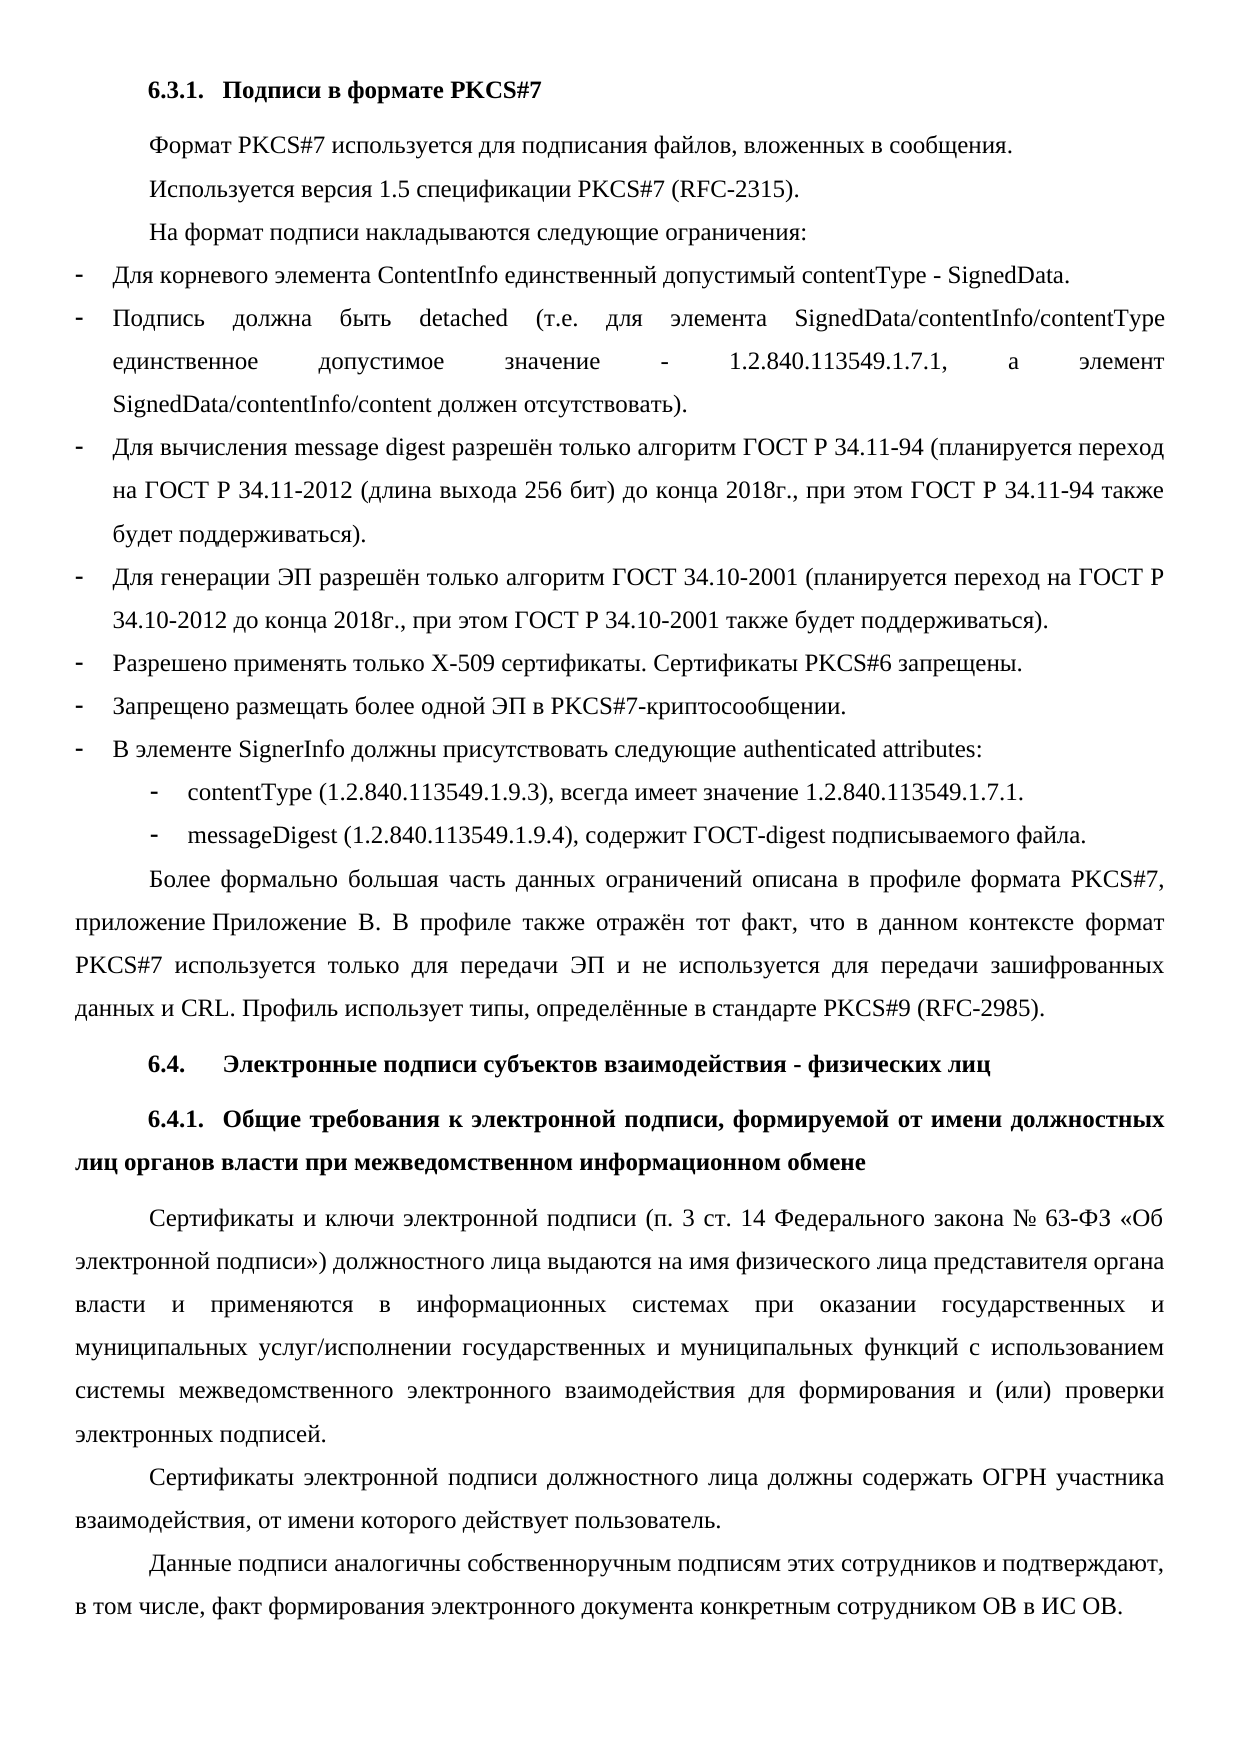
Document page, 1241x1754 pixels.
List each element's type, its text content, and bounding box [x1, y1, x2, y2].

text Используется версия 1.5 спецификации PKCS#7 (RFC-2315). [75, 174, 1165, 202]
text Более формально большая часть данных ограничений описана в профиле формата PKCS#7, приложение Приложение В. В профиле также отражён тот факт, что в данном контексте формат PKCS#7 используется только для передачи ЭП и не используется для передачи зашифрованных данных и CRL. Профиль использует типы, определённые в стандарте PKCS#9 (RFC-2985). [75, 864, 1165, 1022]
text В элементе SignerInfo должны присутствовать следующие authenticated attributes: [75, 734, 1165, 763]
text На формат подписи накладываются следующие ограничения: [75, 217, 1165, 246]
text Для корневого элемента ContentInfo единственный допустимый contentType - SignedData. [75, 260, 1165, 289]
text Формат PKCS#7 используется для подписания файлов, вложенных в сообщения. [75, 131, 1165, 159]
text Подписи в формате PKCS#7 [75, 75, 1165, 104]
text Для генерации ЭП разрешён только алгоритм ГОСТ 34.10-2001 (планируется переход на ГОСТ Р 34.10-2012 до конца 2018г., при этом ГОСТ Р 34.10-2001 также будет поддерживаться). [75, 562, 1165, 634]
text Разрешено применять только X-509 сертификаты. Сертификаты PKCS#6 запрещены. [75, 648, 1165, 677]
text Общие требования к электронной подписи, формируемой от имени должностных лиц органов власти при межведомственном информационном обмене [75, 1104, 1165, 1176]
text Запрещено размещать более одной ЭП в PKCS#7-криптосообщении. [75, 691, 1165, 720]
text Для вычисления message digest разрешён только алгоритм ГОСТ Р 34.11-94 (планируется переход на ГОСТ Р 34.11-2012 (длина выхода 256 бит) до конца 2018г., при этом ГОСТ Р 34.11-94 также будет поддерживаться). [75, 432, 1165, 547]
text messageDigest (1.2.840.113549.1.9.4), содержит ГОСТ-digest подписываемого файла. [150, 821, 1165, 849]
text Данные подписи аналогичны собственноручным подписям этих сотрудников и подтверждают, в том числе, факт формирования электронного документа конкретным сотрудником ОВ в ИС ОВ. [75, 1548, 1165, 1620]
text Электронные подписи субъектов взаимодействия - физических лиц [75, 1049, 1165, 1077]
text Сертификаты электронной подписи должностного лица должны содержать ОГРН участника взаимодействия, от имени которого действует пользователь. [75, 1462, 1165, 1534]
text Сертификаты и ключи электронной подписи (п. 3 ст. 14 Федерального закона № 63-ФЗ «Об электронной подписи») должностного лица выдаются на имя физического лица представителя органа власти и применяются в информационных системах при оказании государственных и муниципальных услуг/исполнении государственных и муниципальных функций с использованием системы межведомственного электронного взаимодействия для формирования и (или) проверки электронных подписей. [75, 1203, 1165, 1447]
text Подпись должна быть detached (т.е. для элемента SignedData/contentInfo/contentType единственное допустимое значение - 1.2.840.113549.1.7.1, а элемент SignedData/contentInfo/content должен отсутствовать). [75, 303, 1165, 418]
text contentType (1.2.840.113549.1.9.3), всегда имеет значение 1.2.840.113549.1.7.1. [150, 777, 1165, 806]
